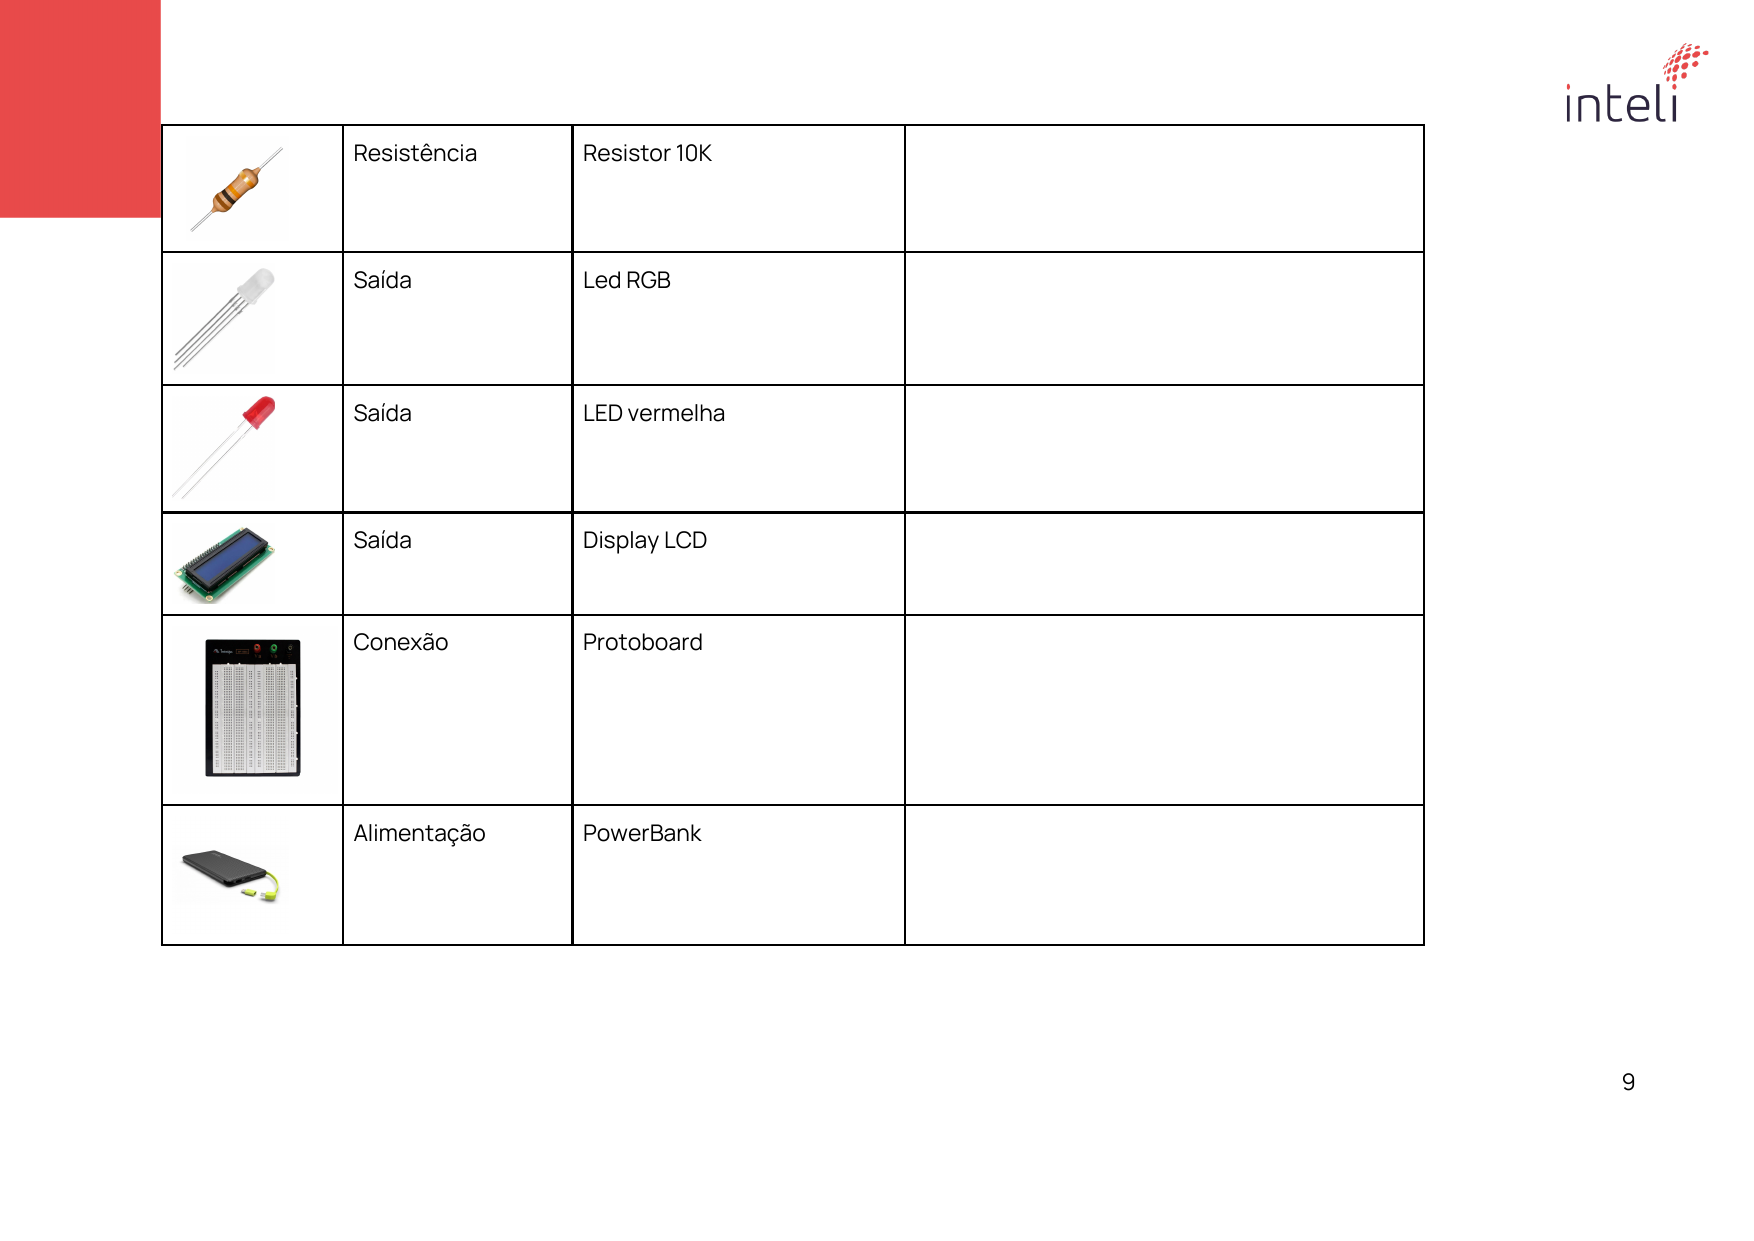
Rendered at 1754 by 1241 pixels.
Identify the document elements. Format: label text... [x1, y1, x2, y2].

table_cell Saída [344, 514, 571, 613]
table_cell [906, 616, 1423, 804]
picture [172, 523, 275, 604]
picture [172, 626, 339, 794]
picture [1566, 43, 1709, 122]
table_cell Display LCD [574, 514, 904, 613]
table_cell Protoboard [574, 616, 904, 804]
table_cell Alimentação [344, 806, 571, 944]
picture [172, 396, 275, 501]
picture [0, 0, 161, 218]
picture [172, 263, 275, 374]
table_cell Saída [344, 386, 571, 511]
table_cell LED vermelha [574, 386, 904, 511]
table_cell [163, 386, 342, 511]
table_cell Resistor 10K [574, 126, 904, 251]
table_cell [906, 253, 1423, 384]
picture [172, 816, 290, 934]
table_cell [163, 806, 342, 944]
table_cell Saída [344, 253, 571, 384]
table_cell Conexão [344, 616, 571, 804]
table_cell [906, 126, 1423, 251]
table_cell [163, 126, 342, 251]
table_cell [906, 514, 1423, 613]
table_cell PowerBank [574, 806, 904, 944]
table_cell [163, 253, 342, 384]
picture [185, 136, 289, 241]
table_cell Led RGB [574, 253, 904, 384]
table_cell [906, 386, 1423, 511]
table_cell Resistência [344, 126, 571, 251]
table_cell [906, 806, 1423, 944]
table_cell [163, 616, 342, 804]
table_cell [163, 514, 342, 613]
